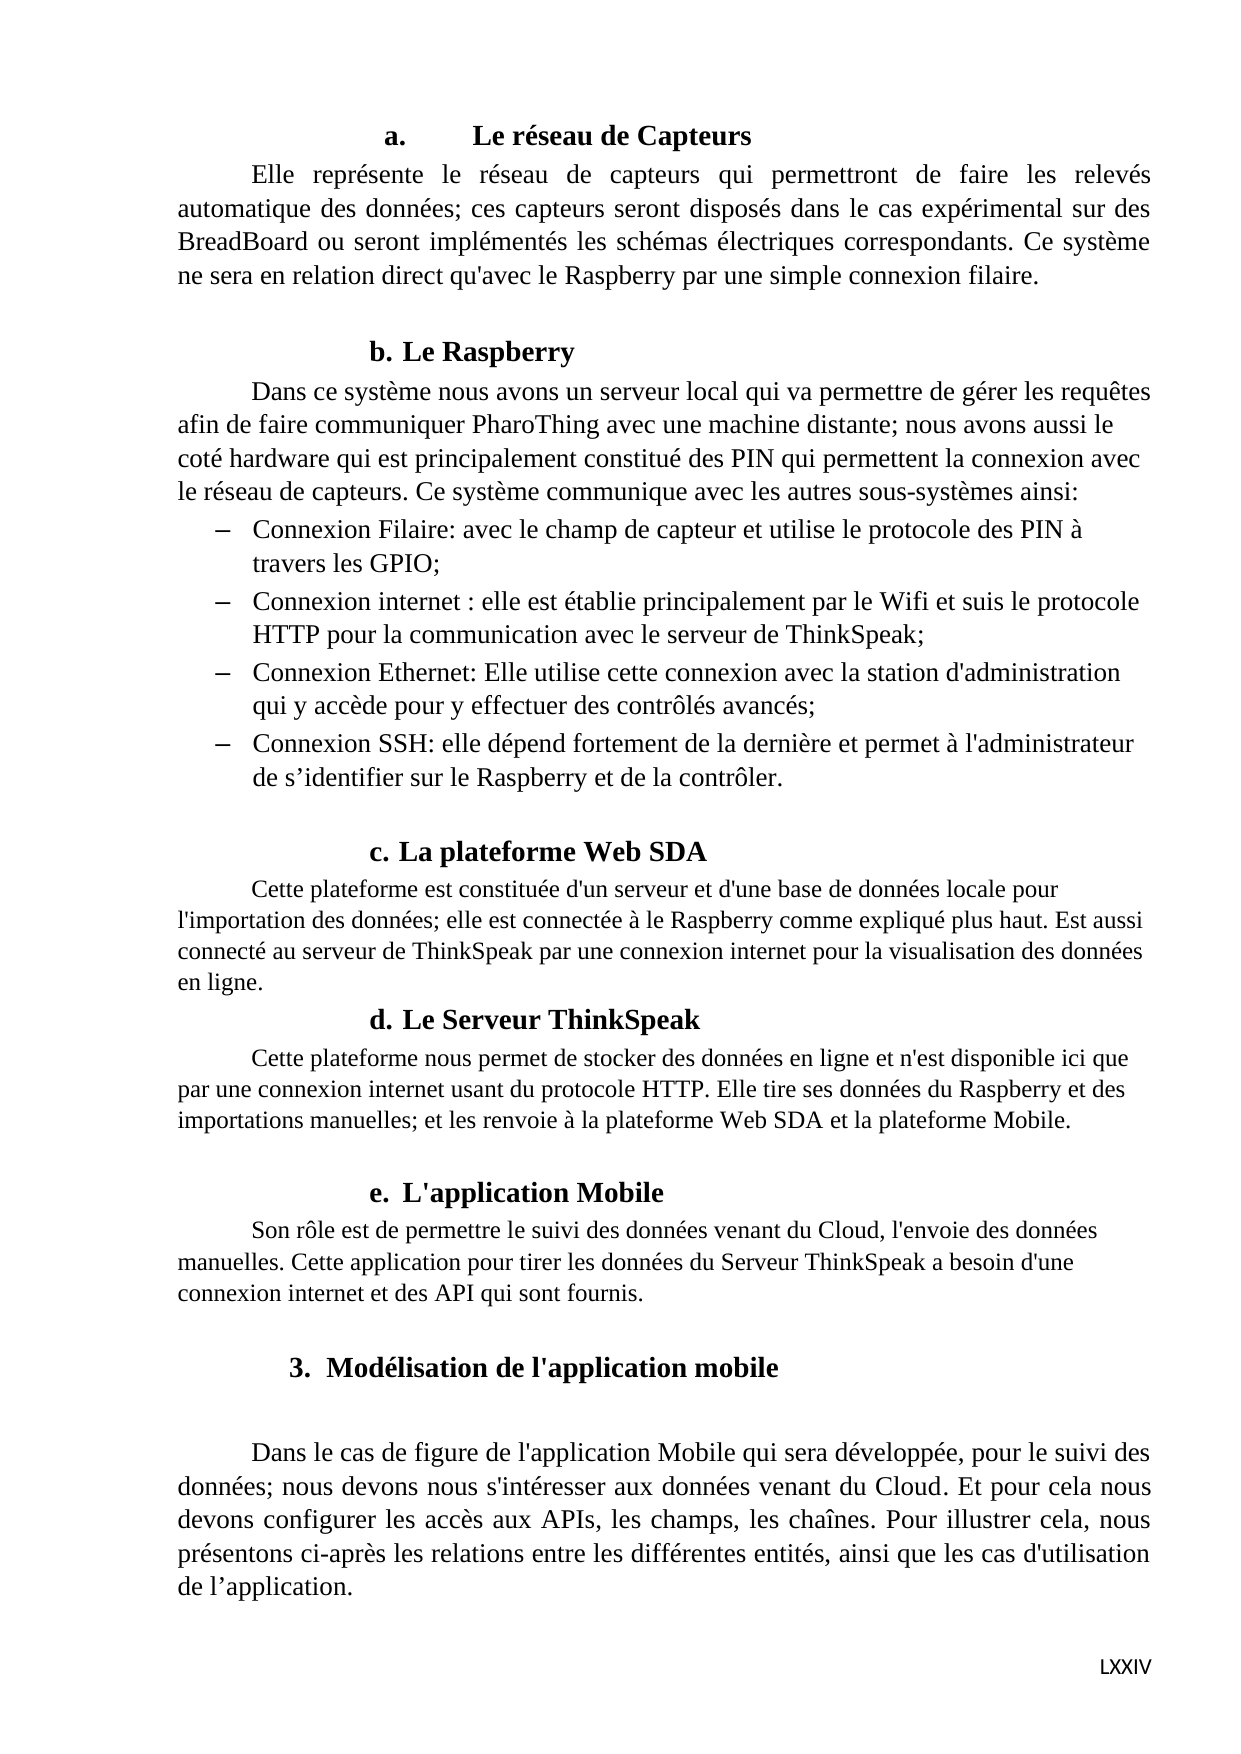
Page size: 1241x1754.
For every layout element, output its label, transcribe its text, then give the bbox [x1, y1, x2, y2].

list Modélisation de l'application mobile [289, 1351, 1152, 1384]
list Son rôle est de permettre le suivi des données venant du Cloud, l'envoie des données manuelles. Cette application pour tirer les données du Serveur ThinkSpeak a besoin d'une connexion internet et des API qui sont fournis. [177, 1216, 1152, 1306]
list Connexion Ethernet: Elle utilise cette connexion avec la station d'administration qui y accède pour y effectuer des contrôlés avancés; [215, 656, 1152, 721]
list Dans le cas de figure de l'application Mobile qui sera développée, pour le suivi des données; nous devons nous s'intéresser aux données venant du Cloud. Et pour cela nous devons configurer les accès aux APIs, les champs, les chaînes. Pour illustrer cela, nous présentons ci-après les relations entre les différentes entités, ainsi que les cas d'utilisation de l’application. [177, 1436, 1152, 1602]
list Elle représente le réseau de capteurs qui permettront de faire les relevés automatique des données; ces capteurs seront disposés dans le cas expérimental sur des BreadBoard ou seront implémentés les schémas électriques correspondants. Ce système ne sera en relation direct qu'avec le Raspberry par une simple connexion filaire. [177, 158, 1152, 290]
list Connexion internet : elle est établie principalement par le Wifi et suis le protocole HTTP pour la communication avec le serveur de ThinkSpeak; [215, 584, 1152, 649]
list Le Raspberry [369, 334, 1152, 368]
list Cette plateforme nous permet de stocker des données en ligne et n'est disponible ici que par une connexion internet usant du protocole HTTP. Elle tire ses données du Raspberry et des importations manuelles; et les renvoie à la plateforme Web SDA et la plateforme Mobile. [177, 1043, 1152, 1133]
list La plateforme Web SDA [369, 834, 1152, 867]
list Connexion Filaire: avec le champ de capteur et utilise le protocole des PIN à travers les GPIO; [215, 513, 1152, 578]
list Le Serveur ThinkSpeak [369, 1002, 1152, 1036]
list Cette plateforme est constituée d'un serveur et d'une base de données locale pour l'importation des données; elle est connectée à le Raspberry comme expliqué plus haut. Est aussi connecté au serveur de ThinkSpeak par une connexion internet pour la visualisation des données en ligne. [177, 874, 1152, 996]
list Le réseau de Capteurs [384, 118, 1152, 152]
list Dans ce système nous avons un serveur local qui va permettre de gérer les requêtes afin de faire communiquer PharoThing avec une machine distante; nous avons aussi le coté hardware qui est principalement constitué des PIN qui permettent la connexion avec le réseau de capteurs. Ce système communique avec les autres sous-systèmes ainsi: [177, 375, 1152, 507]
list Connexion SSH: elle dépend fortement de la dernière et permet à l'administrateur de s’identifier sur le Raspberry et de la contrôler. [215, 727, 1152, 792]
list L'application Mobile [369, 1175, 1152, 1209]
